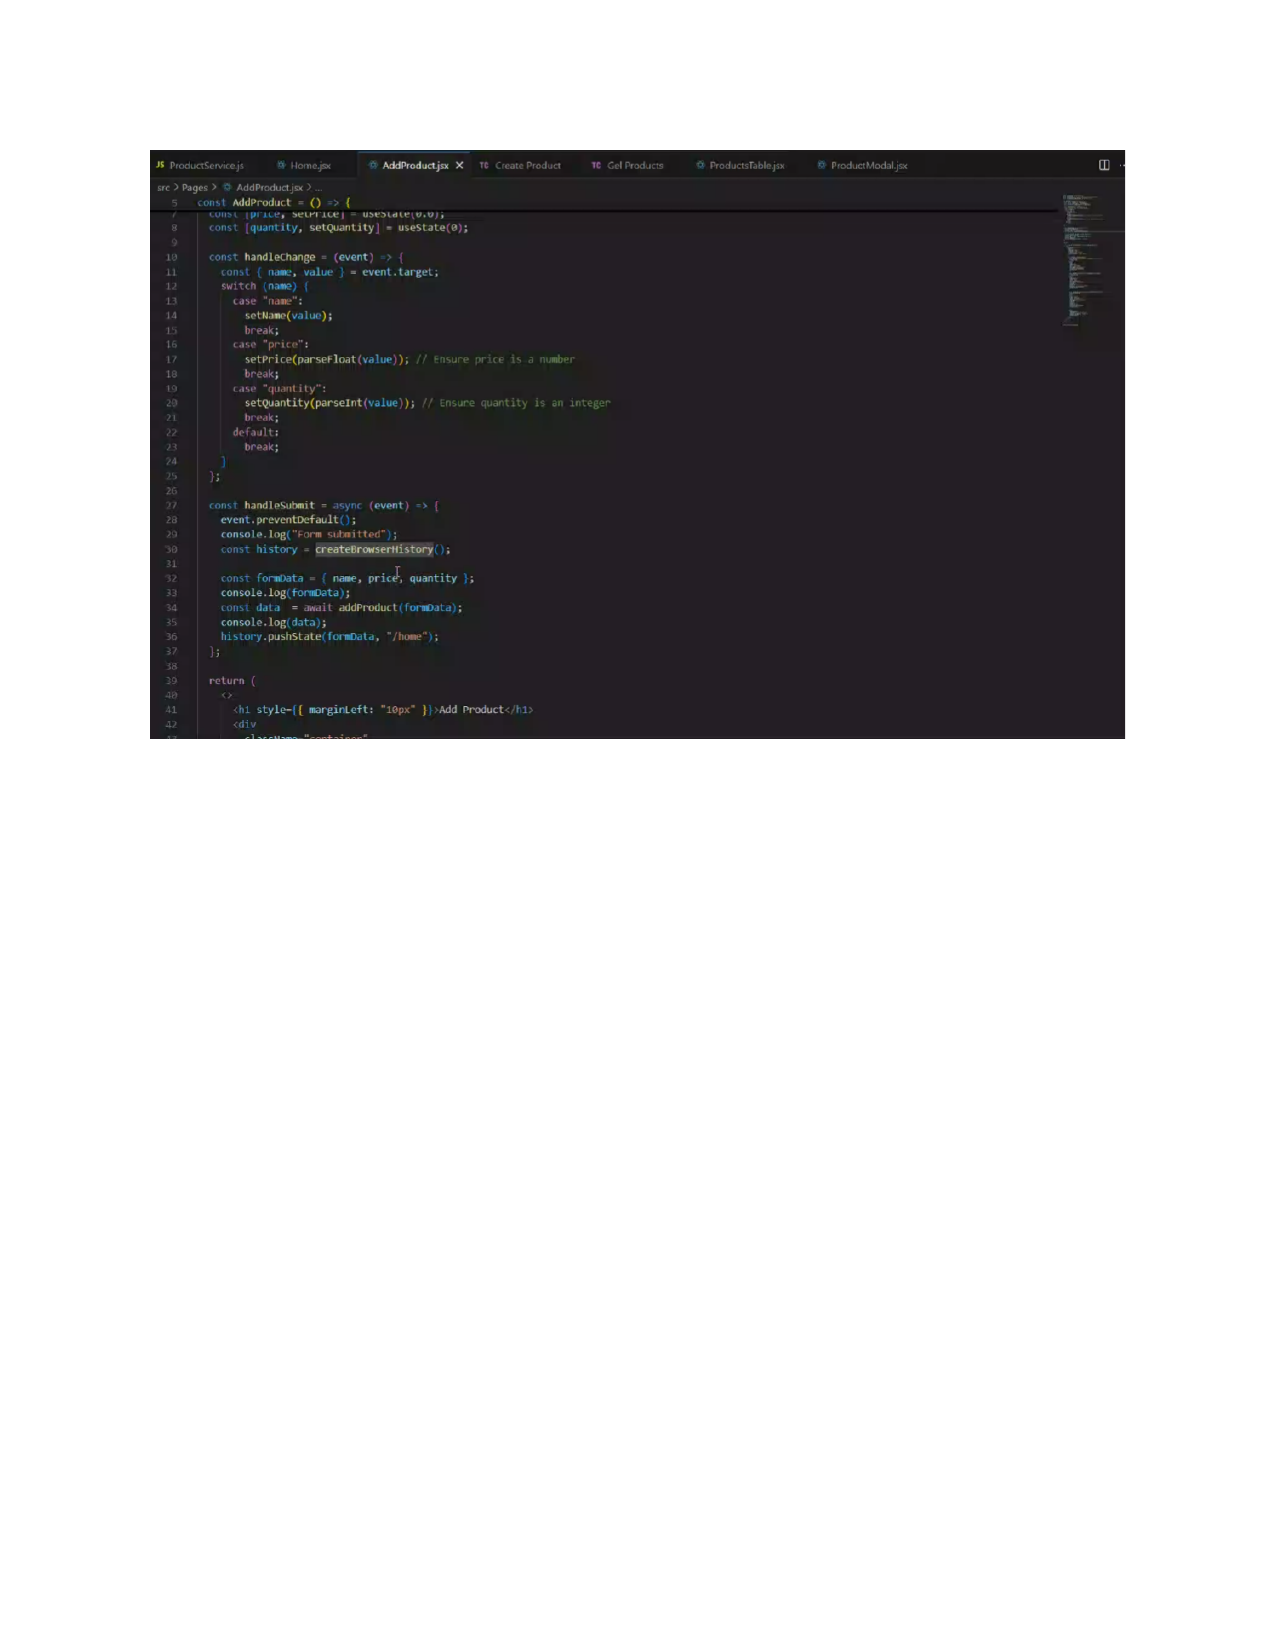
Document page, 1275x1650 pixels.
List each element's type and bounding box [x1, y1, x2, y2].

picture [150, 150, 1125, 739]
